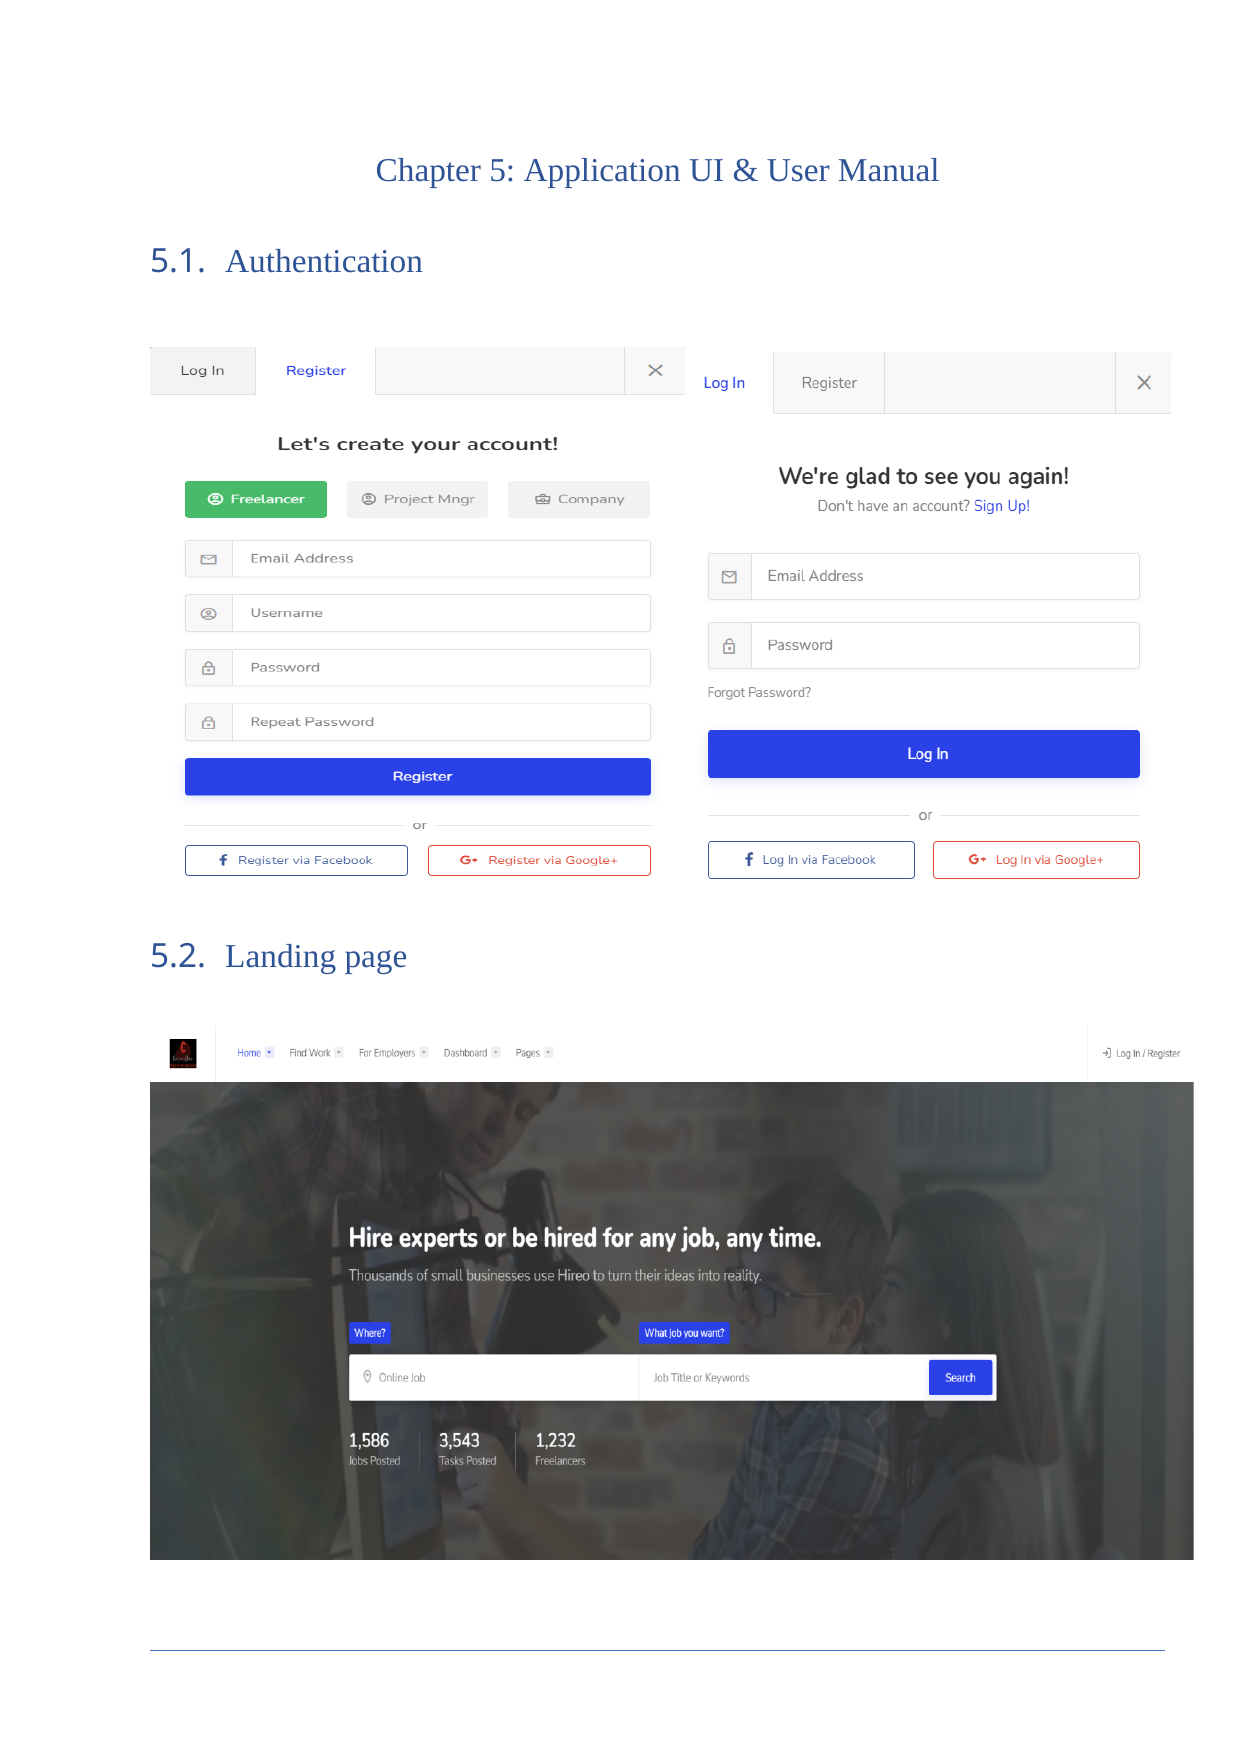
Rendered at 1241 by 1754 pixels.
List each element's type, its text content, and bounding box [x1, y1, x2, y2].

picture [150, 1025, 1194, 1592]
subtitle Landing page [150, 931, 1165, 977]
list Authentication [150, 236, 1165, 282]
picture [150, 347, 1172, 922]
subtitle Chapter 5: Application UI & User Manual [150, 150, 1165, 188]
